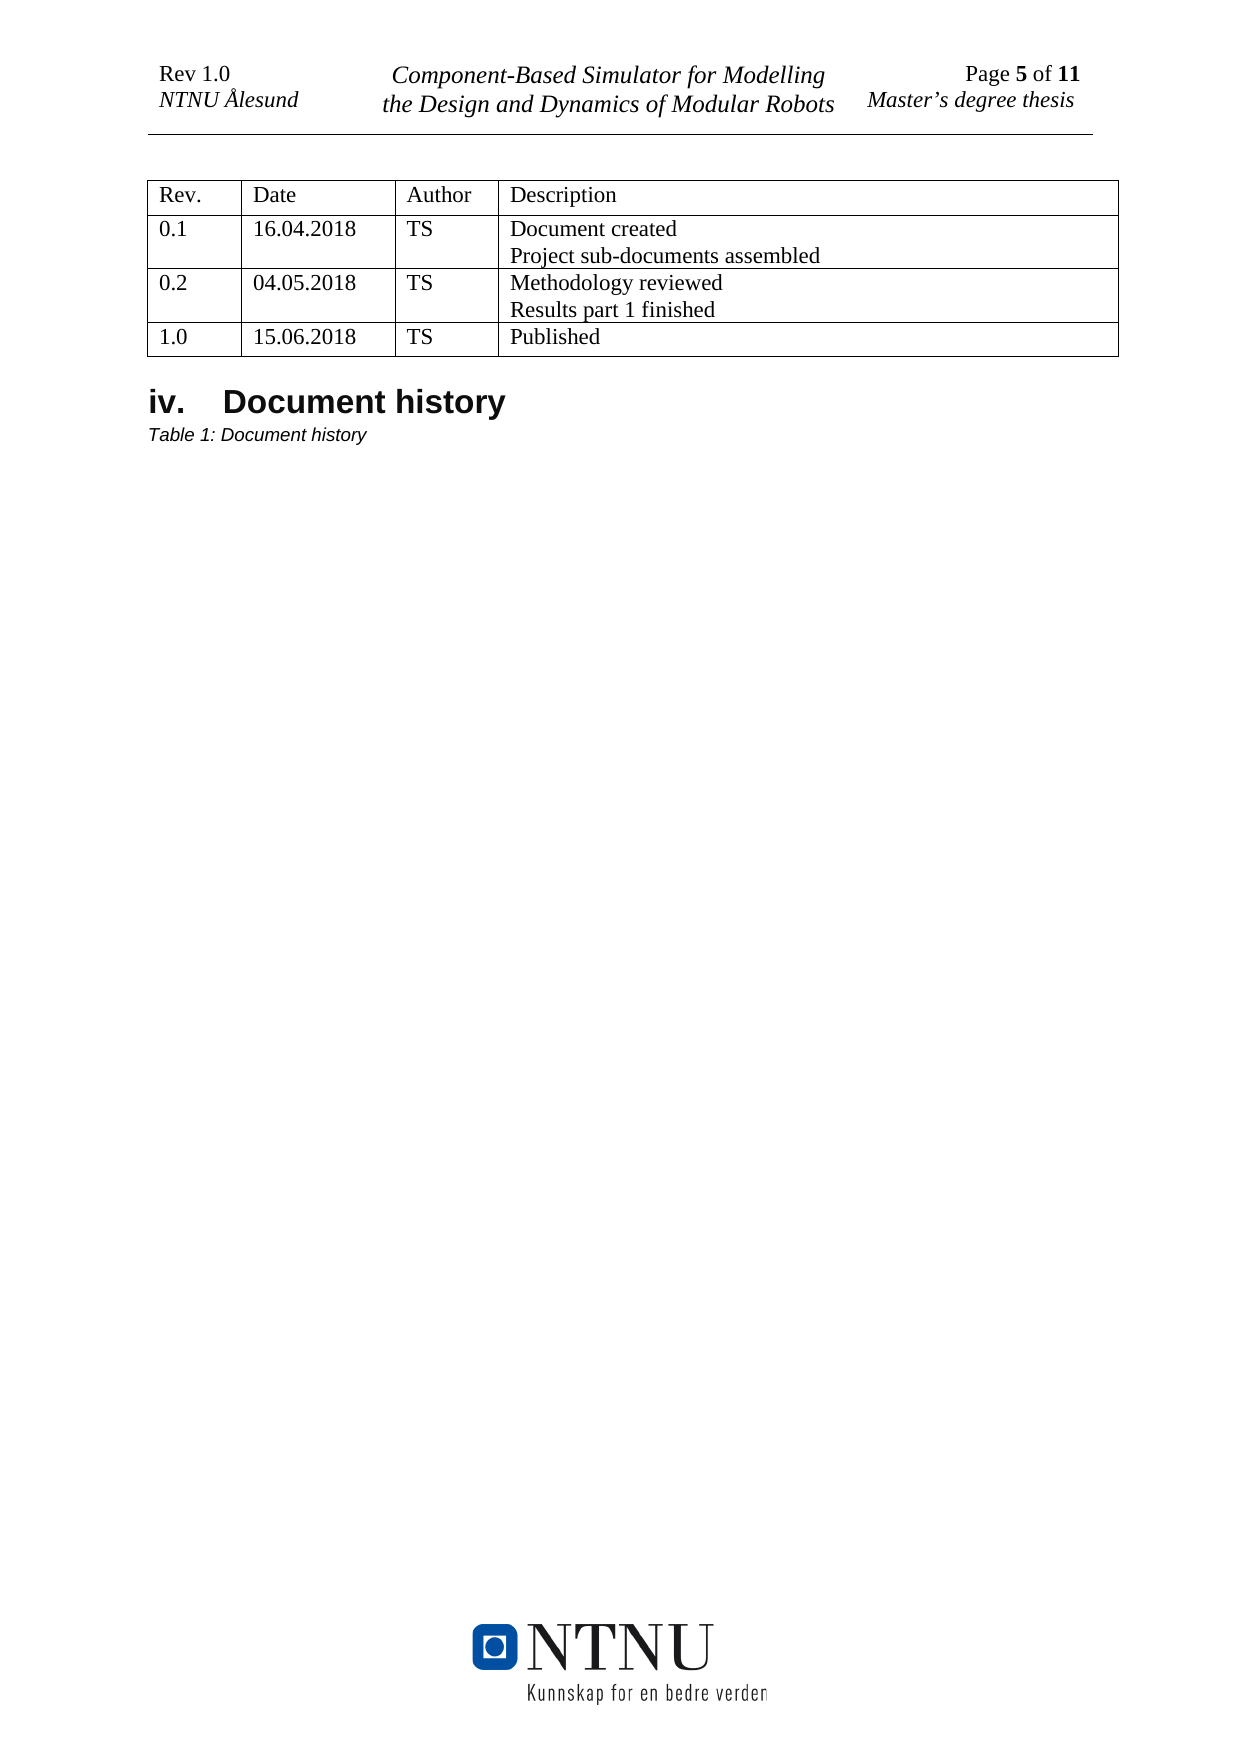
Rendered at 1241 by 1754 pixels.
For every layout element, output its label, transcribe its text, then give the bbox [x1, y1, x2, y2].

table_cell 16.04.2018 [242, 216, 395, 268]
table_cell TS [396, 323, 498, 356]
table_cell TS [396, 269, 498, 322]
table_cell Methodology reviewed Results part 1 finished [499, 269, 1118, 322]
table_header Author [396, 181, 498, 214]
table_cell Document created Project sub-documents assembled [499, 216, 1118, 268]
table_cell 15.06.2018 [242, 323, 395, 356]
table_cell 0.1 [148, 216, 241, 268]
picture [472, 1624, 767, 1705]
table_header Date [242, 181, 395, 214]
table_cell 04.05.2018 [242, 269, 395, 322]
table_cell 1.0 [148, 323, 241, 356]
table_cell TS [396, 216, 498, 268]
table_header Rev. [148, 181, 241, 214]
table_cell Published [499, 323, 1118, 356]
text Table 1: Document history [148, 423, 1093, 445]
table_header Description [499, 181, 1118, 214]
table_cell 0.2 [148, 269, 241, 322]
subtitle Document history [185, 382, 1093, 421]
